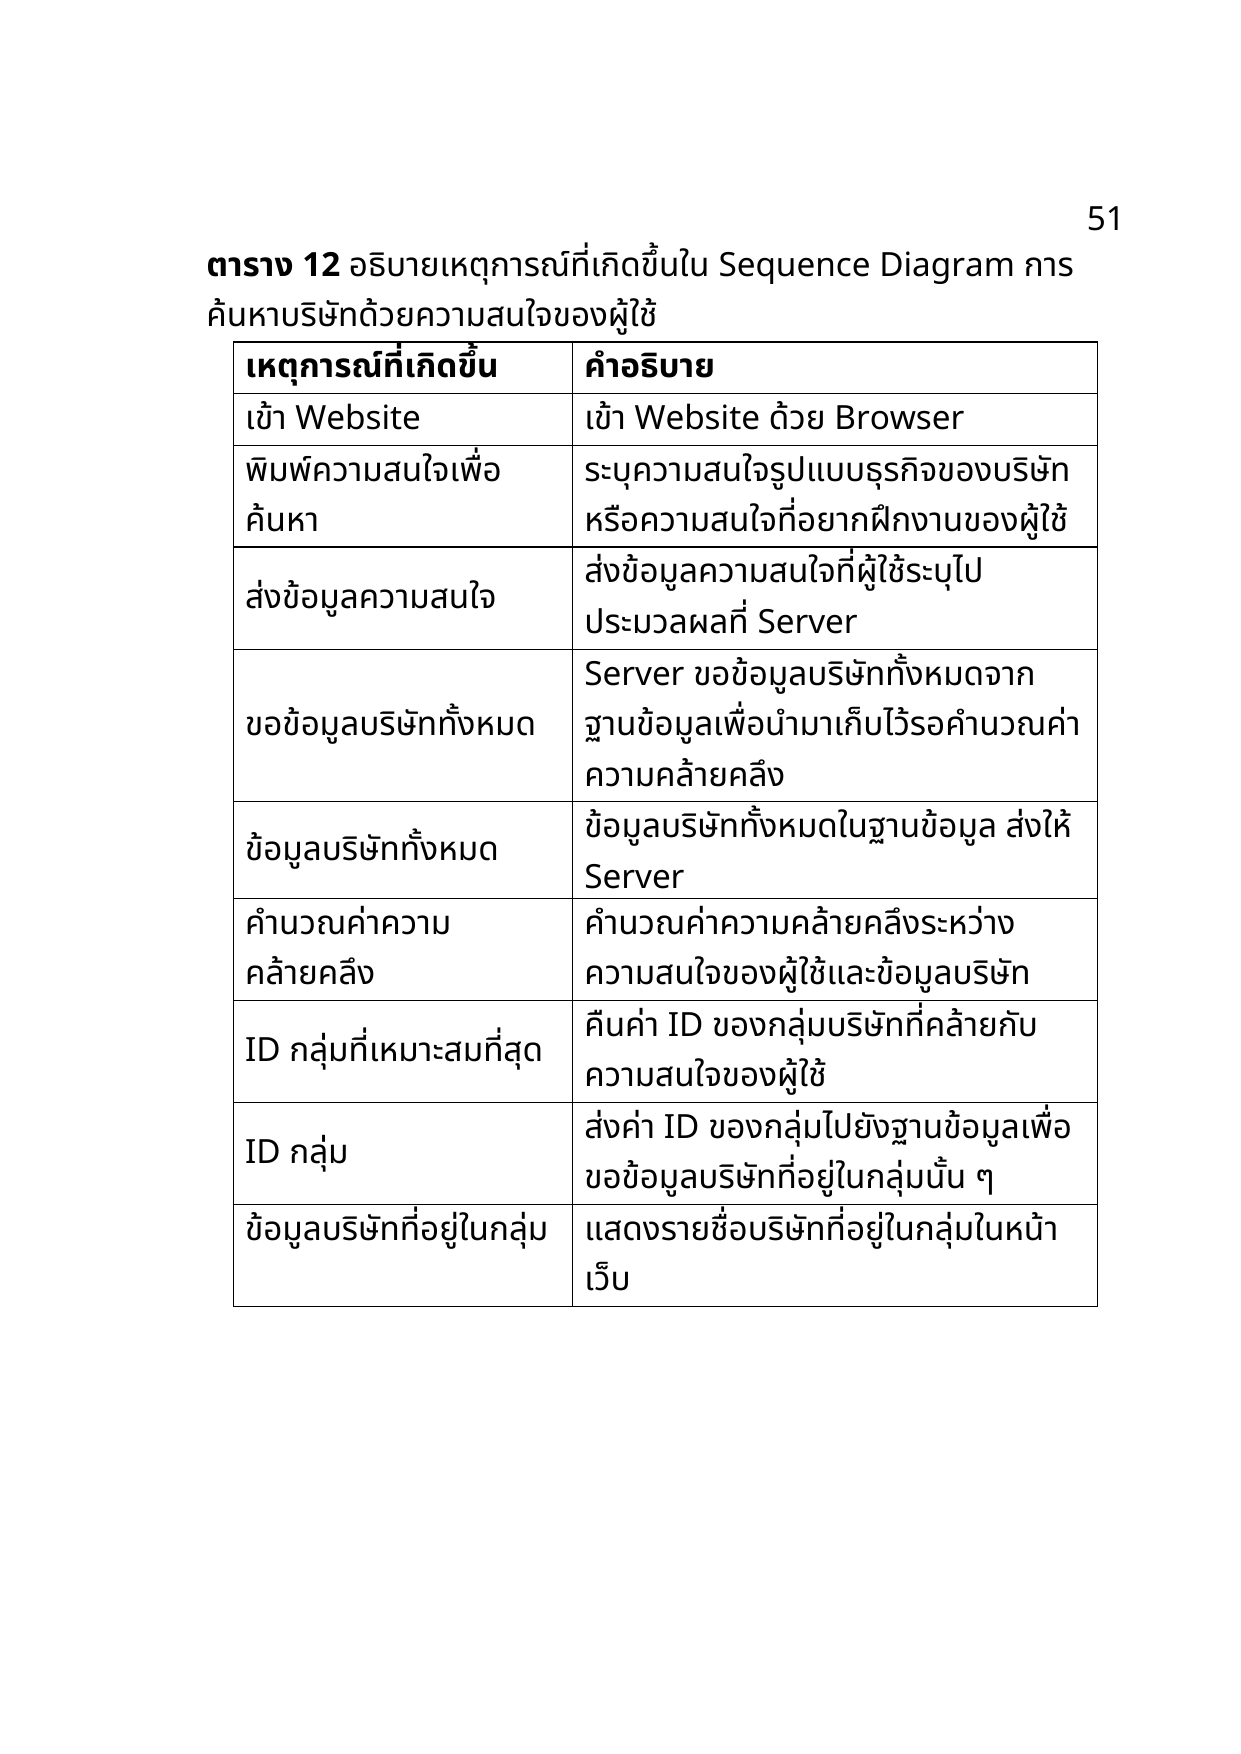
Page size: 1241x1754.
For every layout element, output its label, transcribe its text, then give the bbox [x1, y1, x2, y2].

table_cell เข้า Website [234, 394, 572, 444]
table_cell ส่งข้อมูลความสนใจที่ผู้ใช้ระบุไปประมวลผลที่ Server [573, 548, 1097, 648]
table_cell คำนวณค่าความคล้ายคลึงระหว่างความสนใจของผู้ใช้และข้อมูลบริษัท [573, 899, 1097, 1000]
table_header เหตุการณ์ที่เกิดขึ้น [234, 343, 572, 393]
table_cell พิมพ์ความสนใจเพื่อค้นหา [234, 446, 572, 546]
text ตาราง 12 อธิบายเหตุการณ์ที่เกิดขึ้นใน Sequence Diagram การค้นหาบริษัทด้วยความสนใจของผู้ใช้ [206, 240, 1125, 341]
table_cell ส่งข้อมูลความสนใจ [234, 548, 572, 648]
table_cell Server ขอข้อมูลบริษัททั้งหมดจากฐานข้อมูลเพื่อนำมาเก็บไว้รอคำนวณค่าความคล้ายคลึง [573, 650, 1097, 801]
table_cell ส่งค่า ID ของกลุ่มไปยังฐานข้อมูลเพื่อขอข้อมูลบริษัทที่อยู่ในกลุ่มนั้น ๆ [573, 1103, 1097, 1204]
table_cell ขอข้อมูลบริษัททั้งหมด [234, 650, 572, 801]
table_cell ระบุความสนใจรูปแบบธุรกิจของบริษัทหรือความสนใจที่อยากฝึกงานของผู้ใช้ [573, 446, 1097, 546]
table_cell ข้อมูลบริษัทที่อยู่ในกลุ่ม [234, 1205, 572, 1306]
table_cell คืนค่า ID ของกลุ่มบริษัทที่คล้ายกับความสนใจของผู้ใช้ [573, 1001, 1097, 1102]
table_cell ID กลุ่มที่เหมาะสมที่สุด [234, 1001, 572, 1102]
table_cell คำนวณค่าความคล้ายคลึง [234, 899, 572, 1000]
table_cell แสดงรายชื่อบริษัทที่อยู่ในกลุ่มในหน้าเว็บ [573, 1205, 1097, 1306]
table_header คำอธิบาย [573, 343, 1097, 393]
table_cell เข้า Website ด้วย Browser [573, 394, 1097, 444]
table_cell ข้อมูลบริษัททั้งหมดในฐานข้อมูล ส่งให้ Server [573, 802, 1097, 898]
table_cell ID กลุ่ม [234, 1103, 572, 1204]
table_cell ข้อมูลบริษัททั้งหมด [234, 802, 572, 898]
